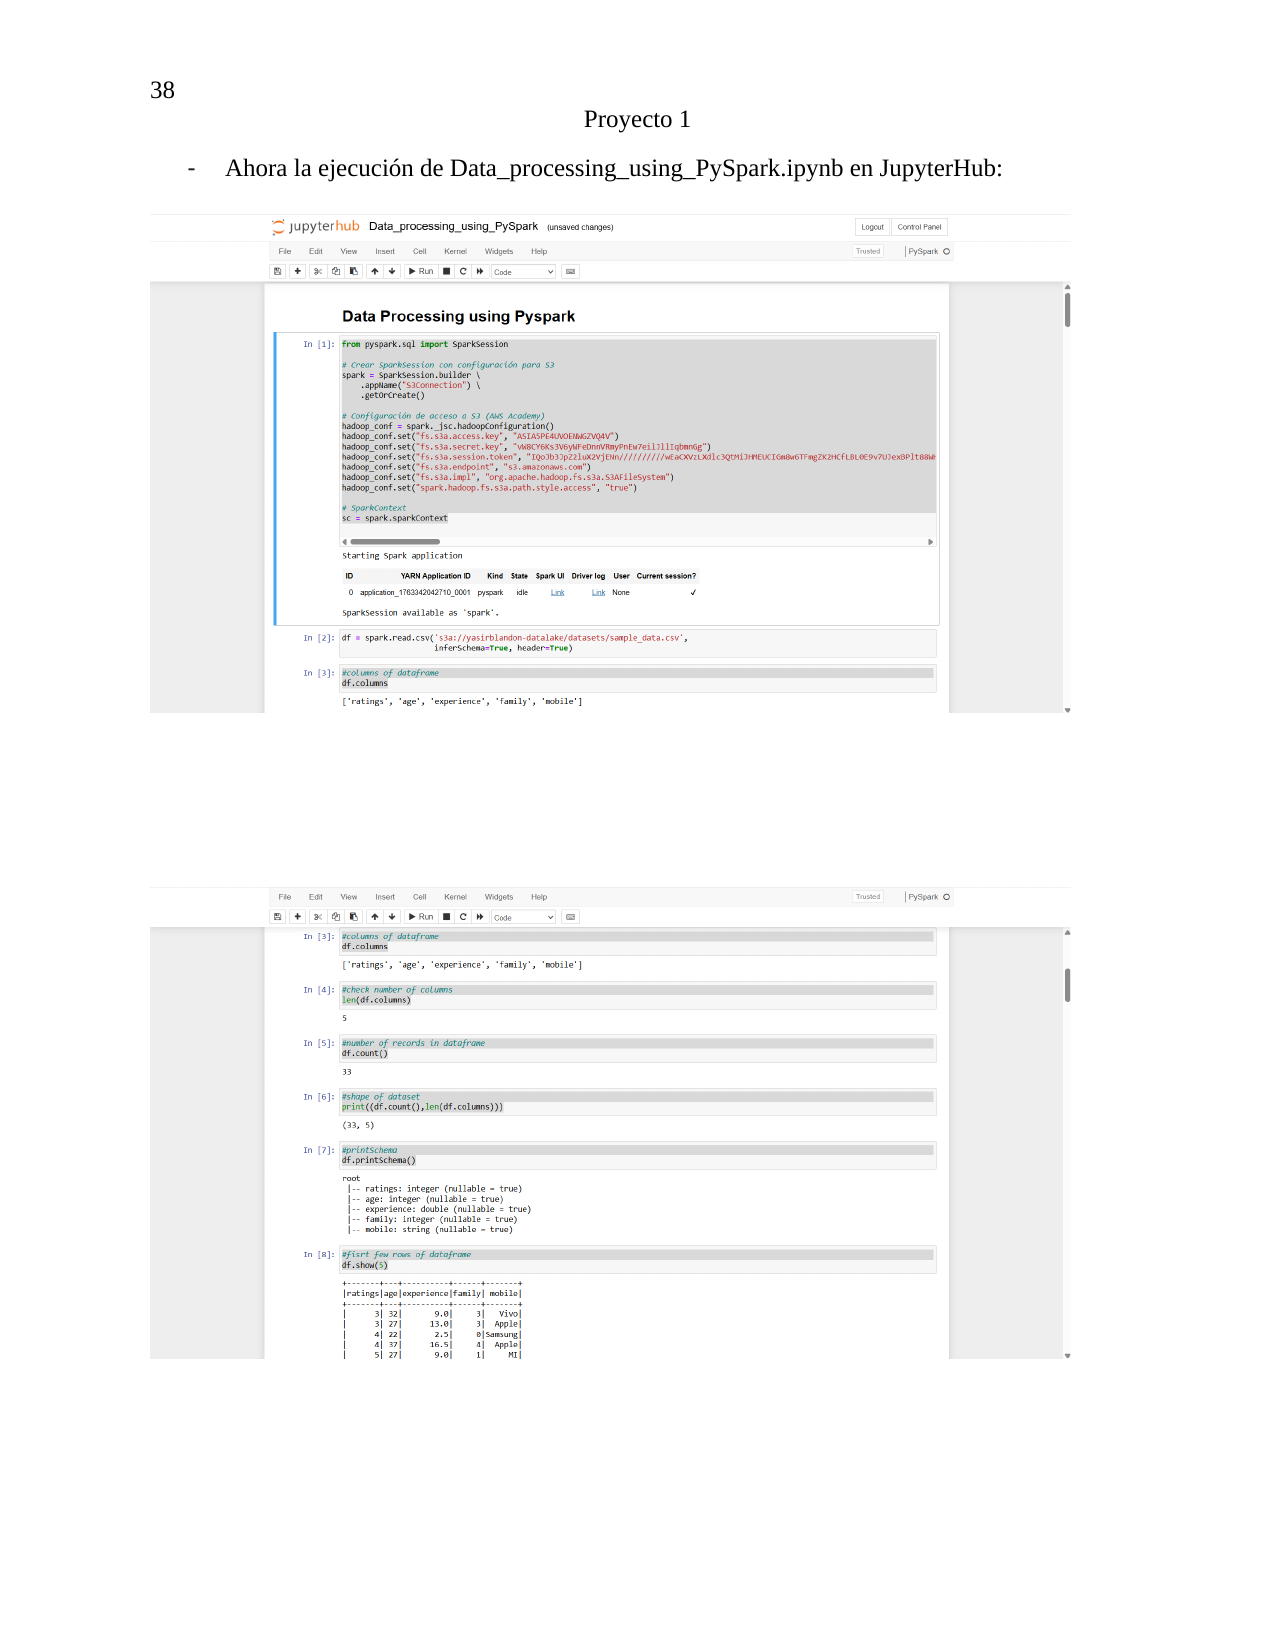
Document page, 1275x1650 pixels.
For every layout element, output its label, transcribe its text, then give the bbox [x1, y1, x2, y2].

picture [150, 885, 1071, 1359]
list Ahora la ejecución de Data_processing_using_PySpark.ipynb en JupyterHub: [187, 150, 1125, 184]
picture [150, 212, 1071, 713]
